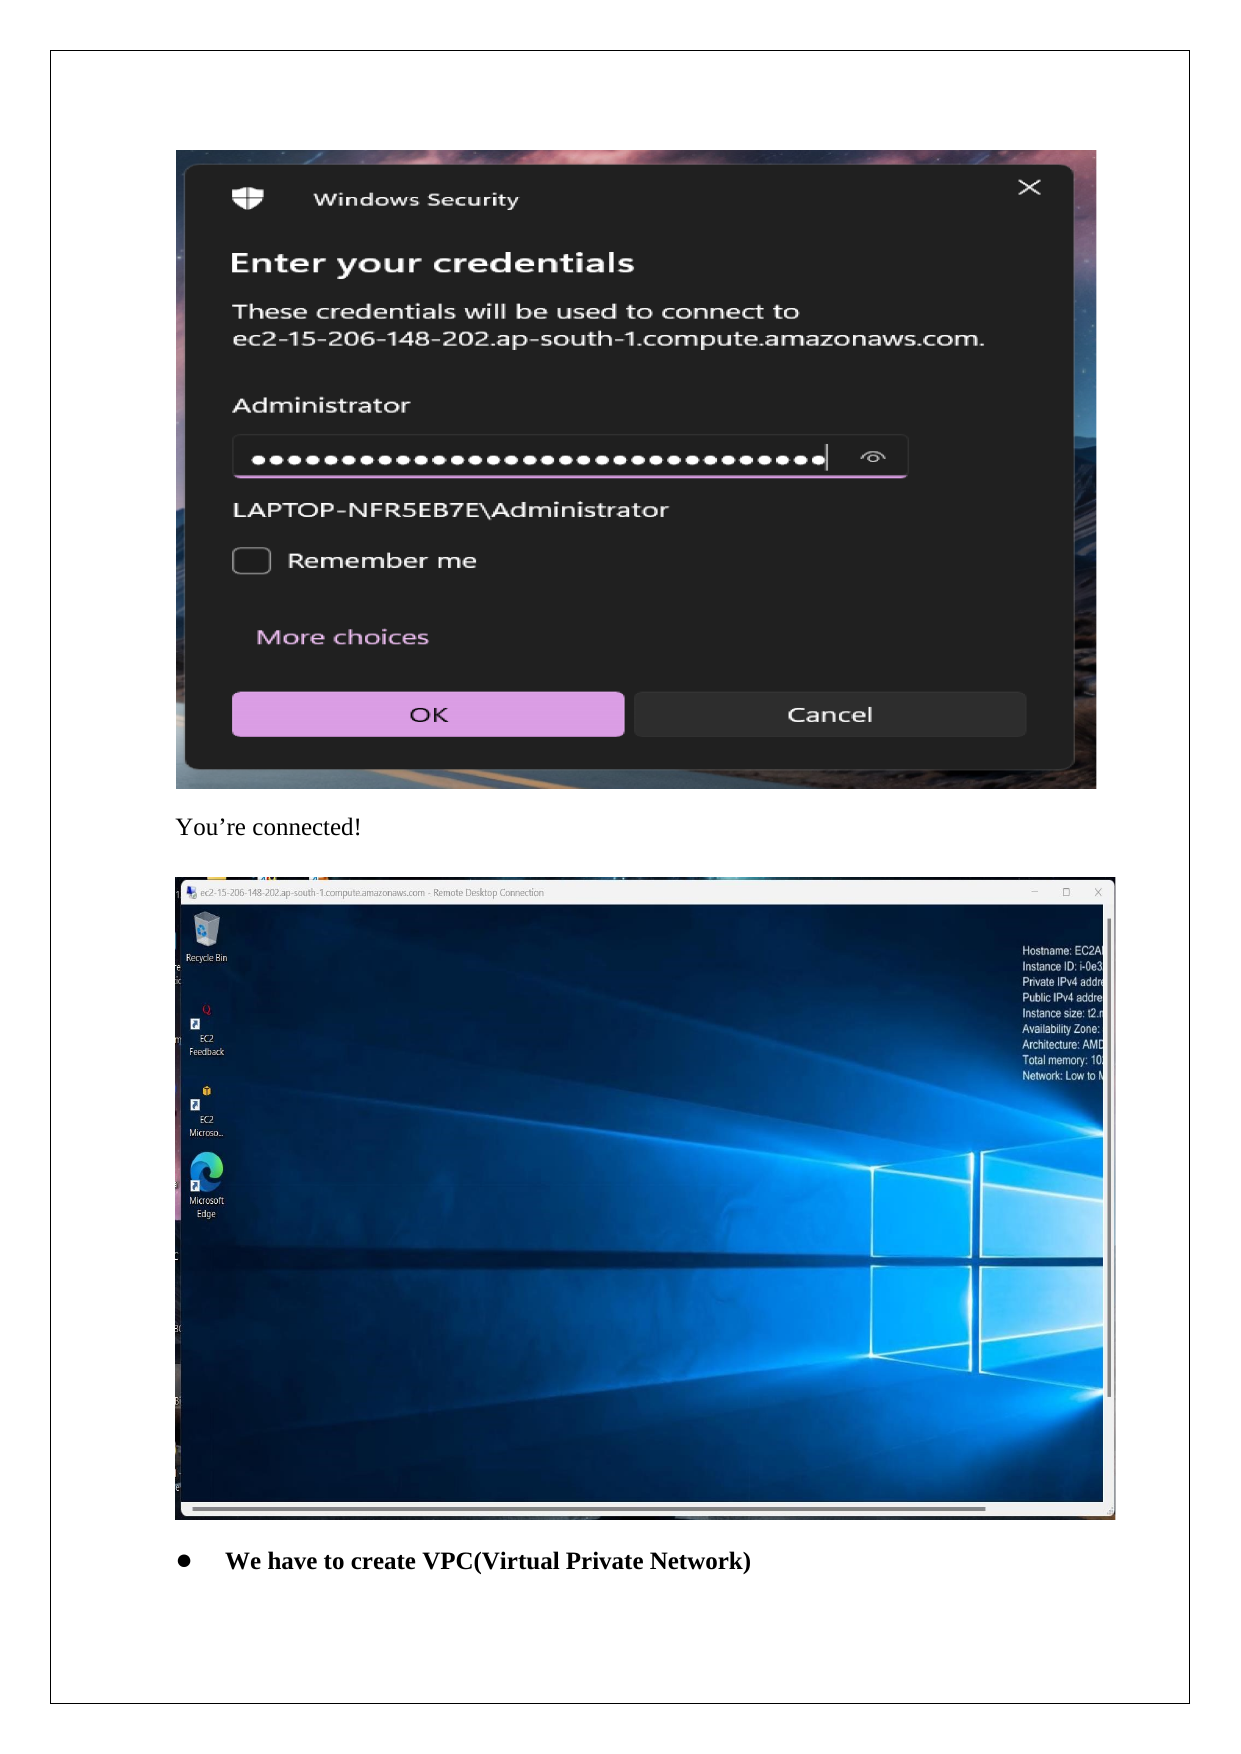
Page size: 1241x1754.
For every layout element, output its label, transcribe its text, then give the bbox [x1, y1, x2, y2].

list We have to create VPC(Virtual Private Network) [175, 1542, 1090, 1576]
picture [175, 877, 1116, 1520]
picture [175, 150, 1097, 789]
text You’re connected! [175, 812, 1090, 840]
